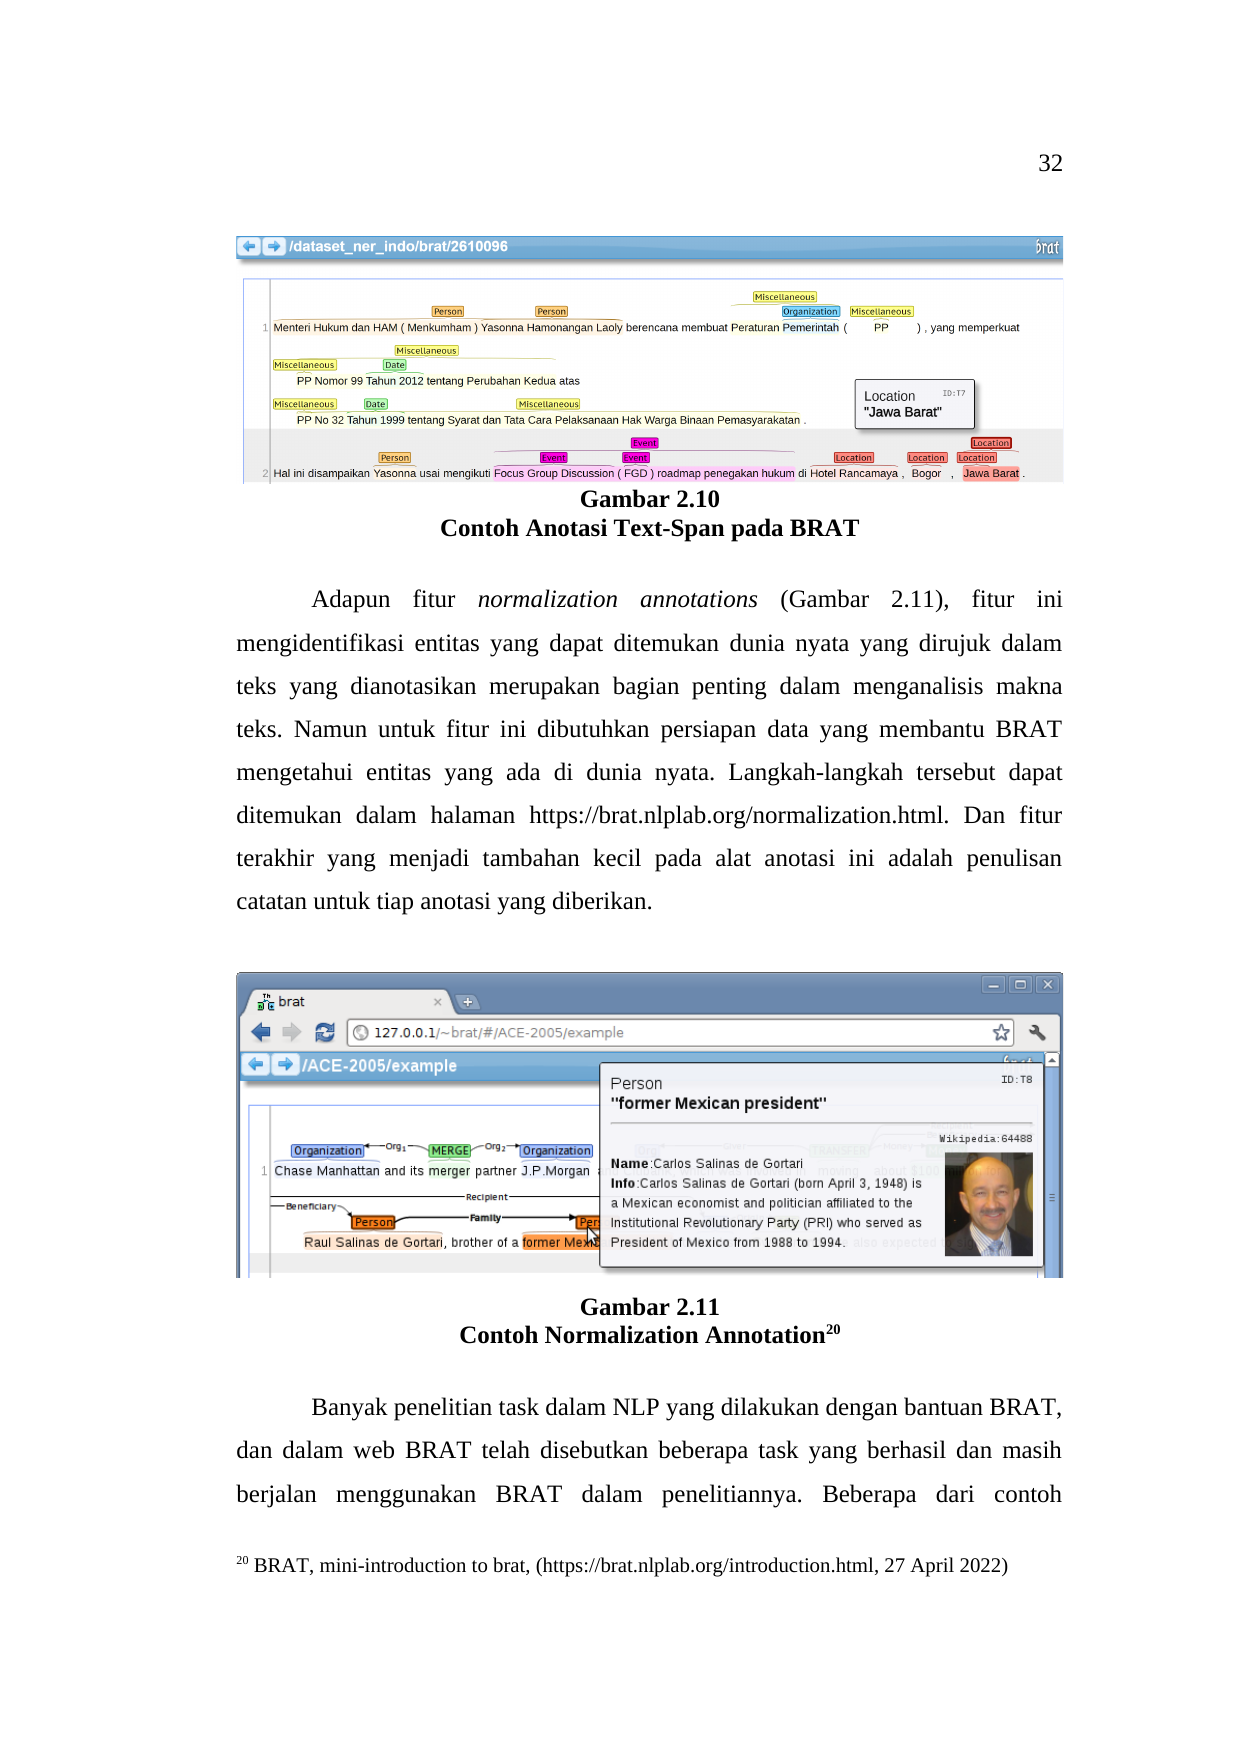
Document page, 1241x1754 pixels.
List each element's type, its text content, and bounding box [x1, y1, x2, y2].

picture [236, 236, 1064, 484]
picture [236, 972, 1064, 1278]
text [236, 1392, 1063, 1507]
text Adapun fitur normalization annotations (gambar 2.11), fitur ini mengidentifikasi entitas yang dapat ditemukan dunia nyata yang dirujuk dalam teks yang dianotasikan merupakan bagian penting dalam menganalisis makna teks. Namun untuk fitur ini dibutuhkan persiapan data yang membantu BRAT mengetahui entitas yang ada di dunia nyata. Langkah-langkah tersebut dapat ditemukan dalam halaman https://brat.nlplab.org/normalization.html. Dan fitur terakhir yang menjadi tambahan kecil pada alat anotasi ini adalah penulisan catatan untuk tiap anotasi yang diberikan. [236, 584, 1063, 915]
